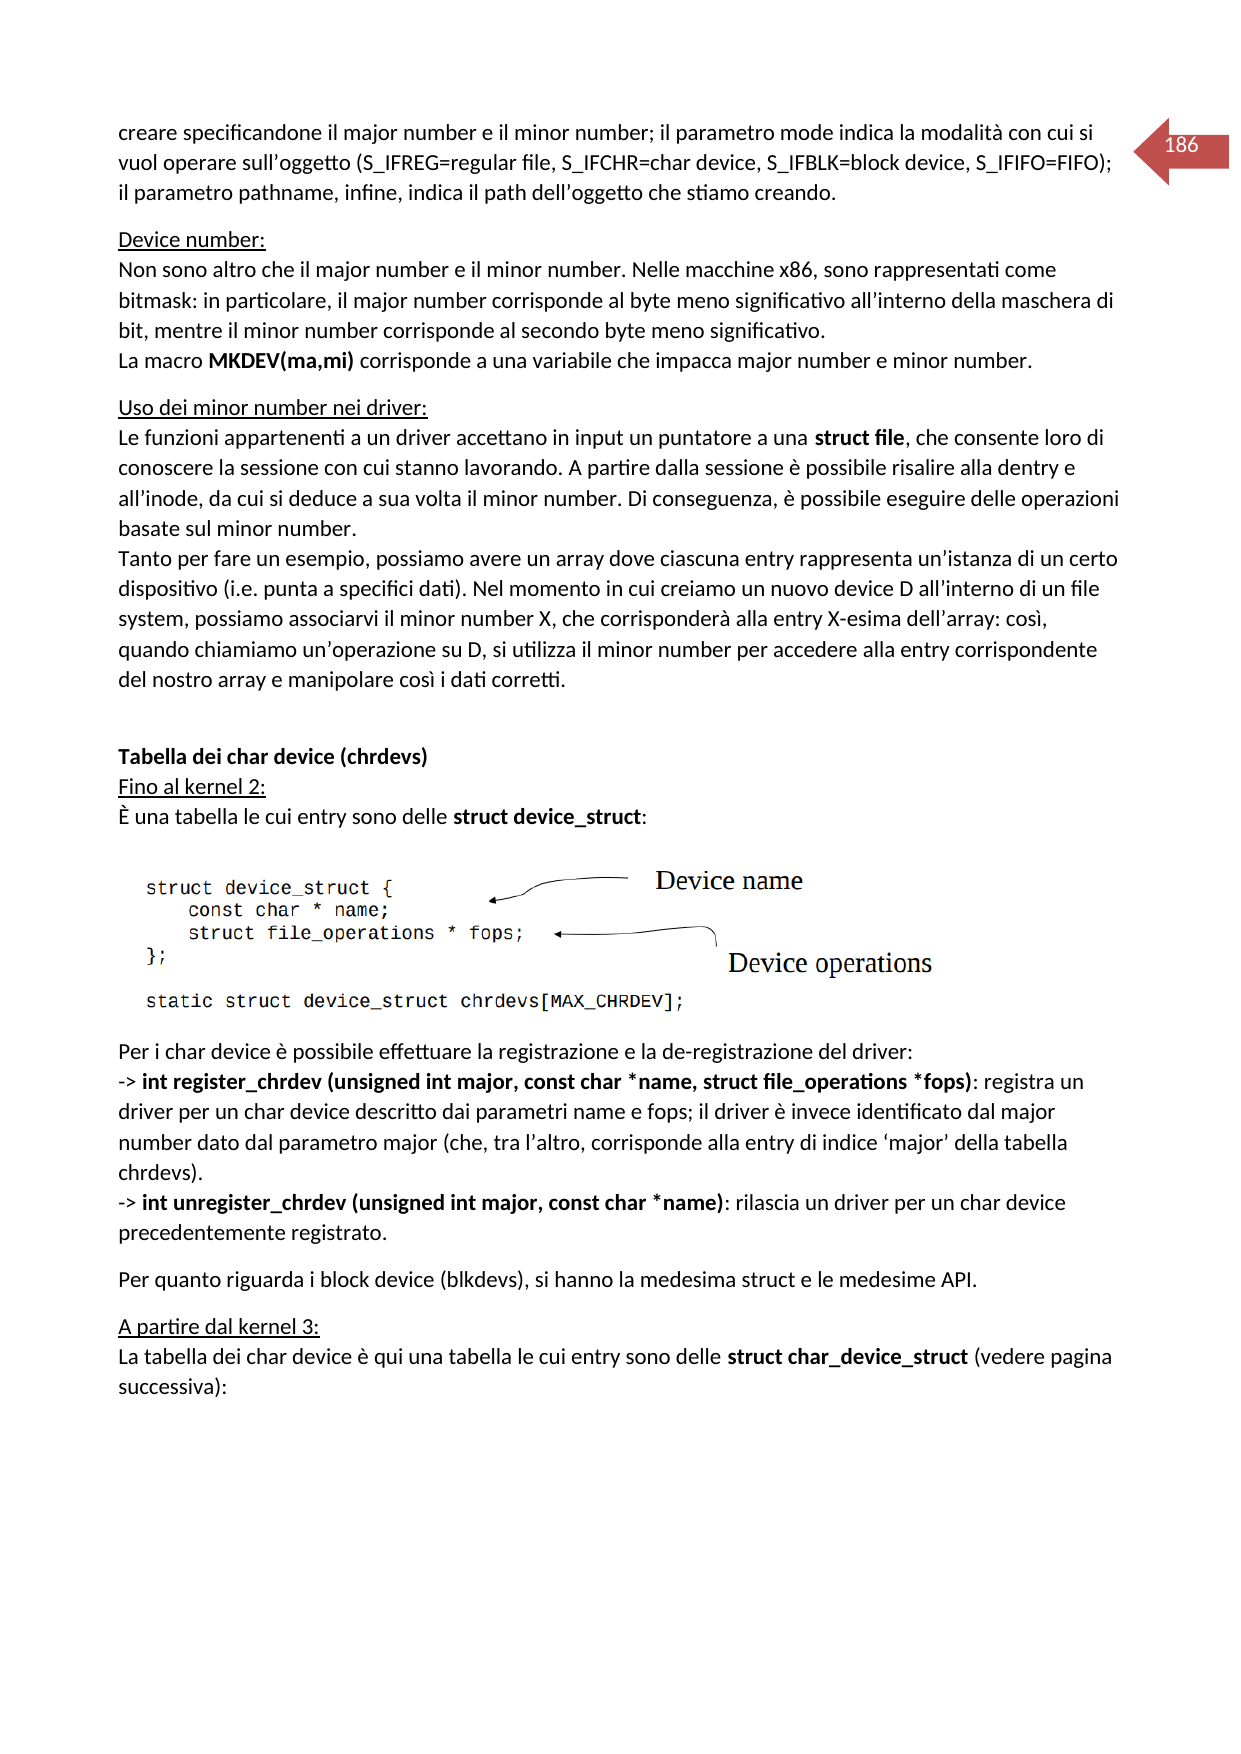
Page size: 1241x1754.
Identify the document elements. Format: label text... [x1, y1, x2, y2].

text Uso dei minor number nei driver: Le funzioni appartenenti a un driver accettano in input un puntatore a una struct file, che consente loro di conoscere la sessione con cui stanno lavorando. A partire dalla sessione è possibile risalire alla dentry e all’inode, da cui si deduce a sua volta il minor number. Di conseguenza, è possibile eseguire delle operazioni basate sul minor number. Tanto per fare un esempio, possiamo avere un array dove ciascuna entry rappresenta un’istanza di un certo dispositivo (i.e. punta a specifici dati). Nel momento in cui creiamo un nuovo device D all’interno di un file system, possiamo associarvi il minor number X, che corrisponderà alla entry X-esima dell’array: così, quando chiamiamo un’operazione su D, si utilizza il minor number per accedere alla entry corrispondente del nostro array e manipolare così i dati corretti. [118, 393, 1122, 693]
picture [118, 849, 941, 1019]
text Per quanto riguarda i block device (blkdevs), si hanno la medesima struct e le medesime API. [118, 1265, 1122, 1293]
text Tabella dei char device (chrdevs) Fino al kernel 2: È una tabella le cui entry sono delle struct device_struct: [118, 712, 1122, 831]
text Device number: Non sono altro che il major number e il minor number. Nelle macchine x86, sono rappresentati come bitmask: in particolare, il major number corrisponde al byte meno significativo all’interno della maschera di bit, mentre il minor number corrisponde al secondo byte meno significativo. La macro MKDEV(ma,mi) corrisponde a una variabile che impacca major number e minor number. [118, 225, 1122, 374]
text A partire dal kernel 3: La tabella dei char device è qui una tabella le cui entry sono delle struct char_device_struct (vedere pagina successiva): [118, 1312, 1122, 1400]
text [118, 118, 1122, 207]
text Per i char device è possibile effettuare la registrazione e la de-registrazione del driver: -> int register_chrdev (unsigned int major, const char *name, struct file_operations *fops): registra un driver per un char device descritto dai parametri name e fops; il driver è invece identificato dal major number dato dal parametro major (che, tra l’altro, corrisponde alla entry di indice ‘major’ della tabella chrdevs). -> int unregister_chrdev (unsigned int major, const char *name): rilascia un driver per un char device precedentemente registrato. [118, 1037, 1122, 1246]
